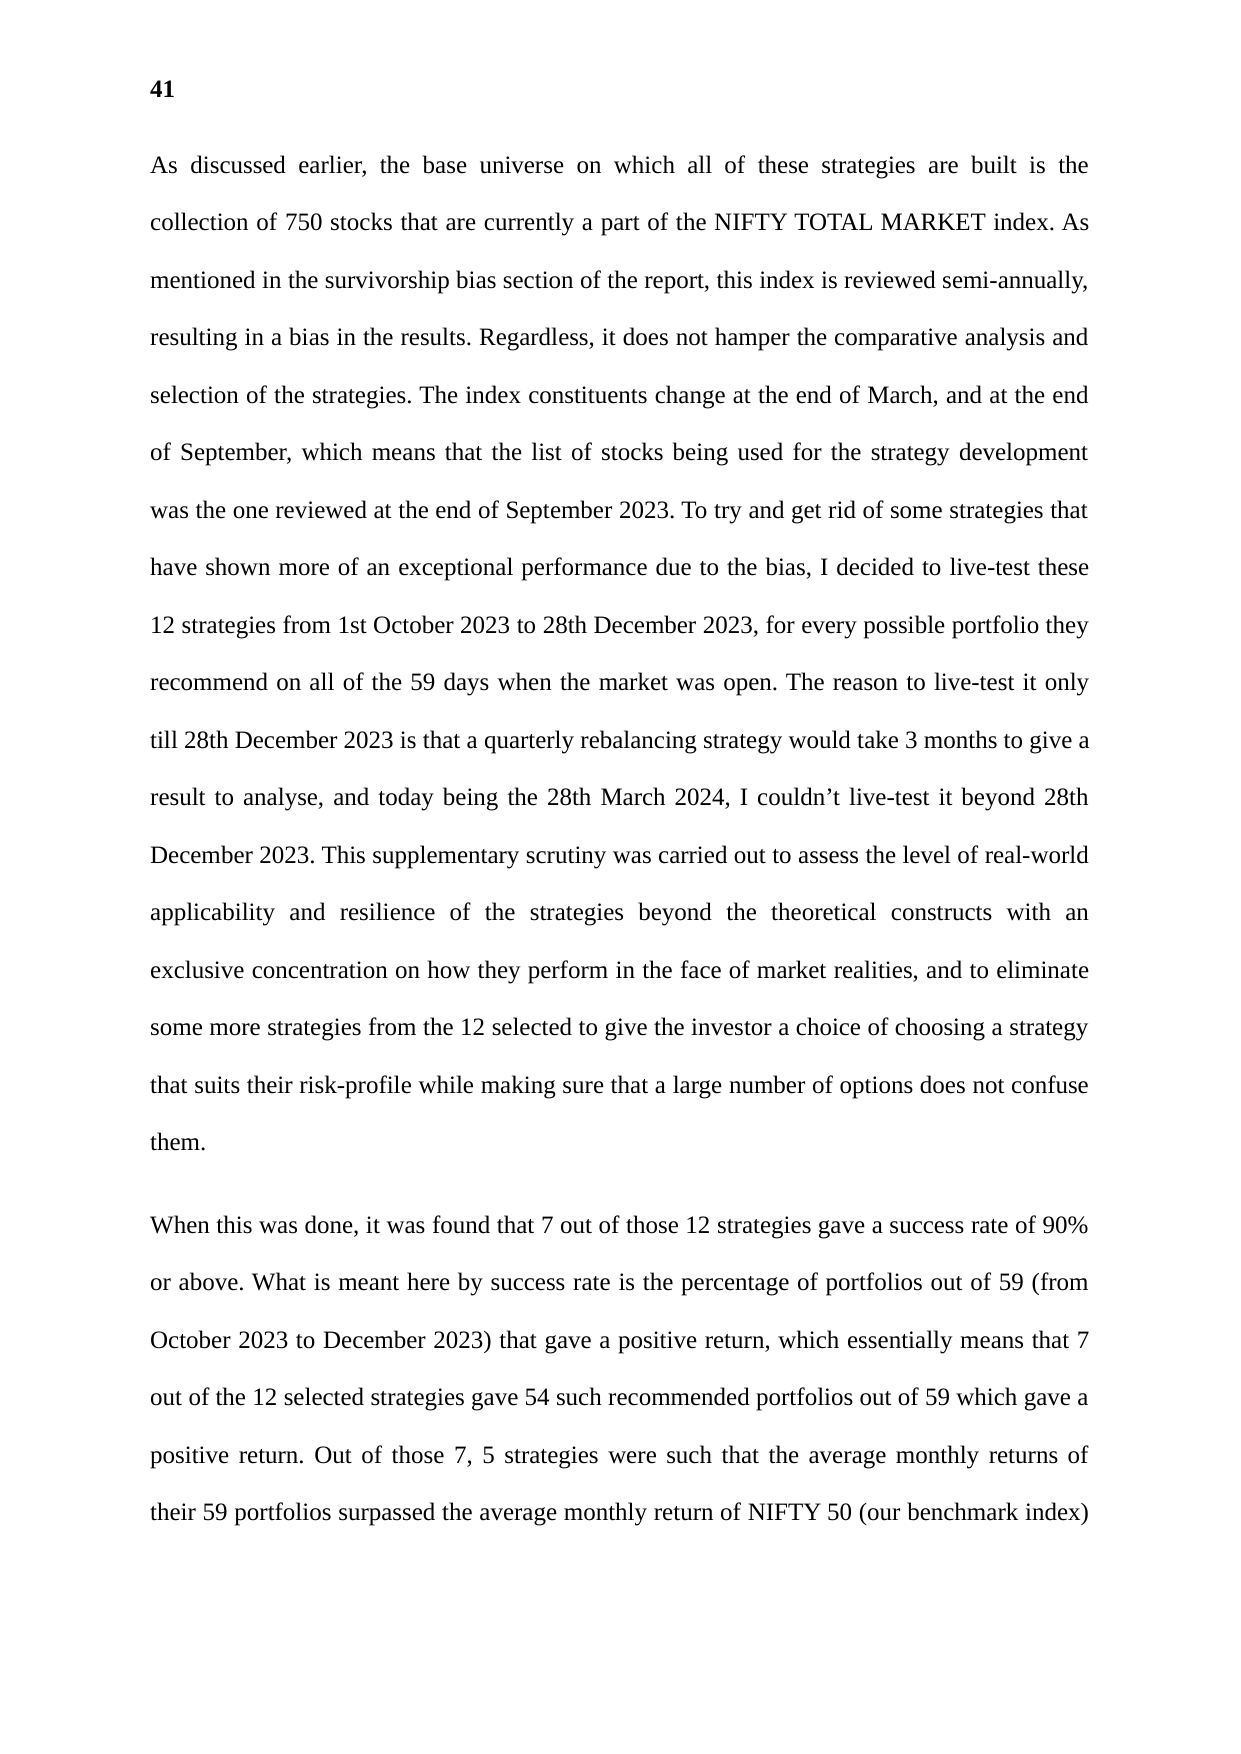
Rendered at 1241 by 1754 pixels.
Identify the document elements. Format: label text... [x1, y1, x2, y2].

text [150, 1210, 1090, 1526]
text As discussed earlier, the base universe on which all of these strategies are built is the collection of 750 stocks that are currently a part of the NIFTY TOTAL MARKET index. As mentioned in the survivorship bias section of the report, this index is reviewed semi-annually, resulting in a bias in the results. Regardless, it does not hamper the comparative analysis and selection of the strategies. The index constituents change at the end of March, and at the end of September, which means that the list of stocks being used for the strategy development was the one reviewed at the end of September 2023. To try and get rid of some strategies that have shown more of an exceptional performance due to the bias, I decided to live-test these 12 strategies from 1st October 2023 to 28th December 2023, for every possible portfolio they recommend on all of the 59 days when the market was open. The reason to live-test it only till 28th December 2023 is that a quarterly rebalancing strategy would take 3 months to give a result to analyse, and today being the 28th March 2024, I couldn’t live-test it beyond 28th December 2023. This supplementary scrutiny was carried out to assess the level of real-world applicability and resilience of the strategies beyond the theoretical constructs with an exclusive concentration on how they perform in the face of market realities, and to eliminate some more strategies from the 12 selected to give the investor a choice of choosing a strategy that suits their risk-profile while making sure that a large number of options does not confuse them. [150, 150, 1090, 1156]
